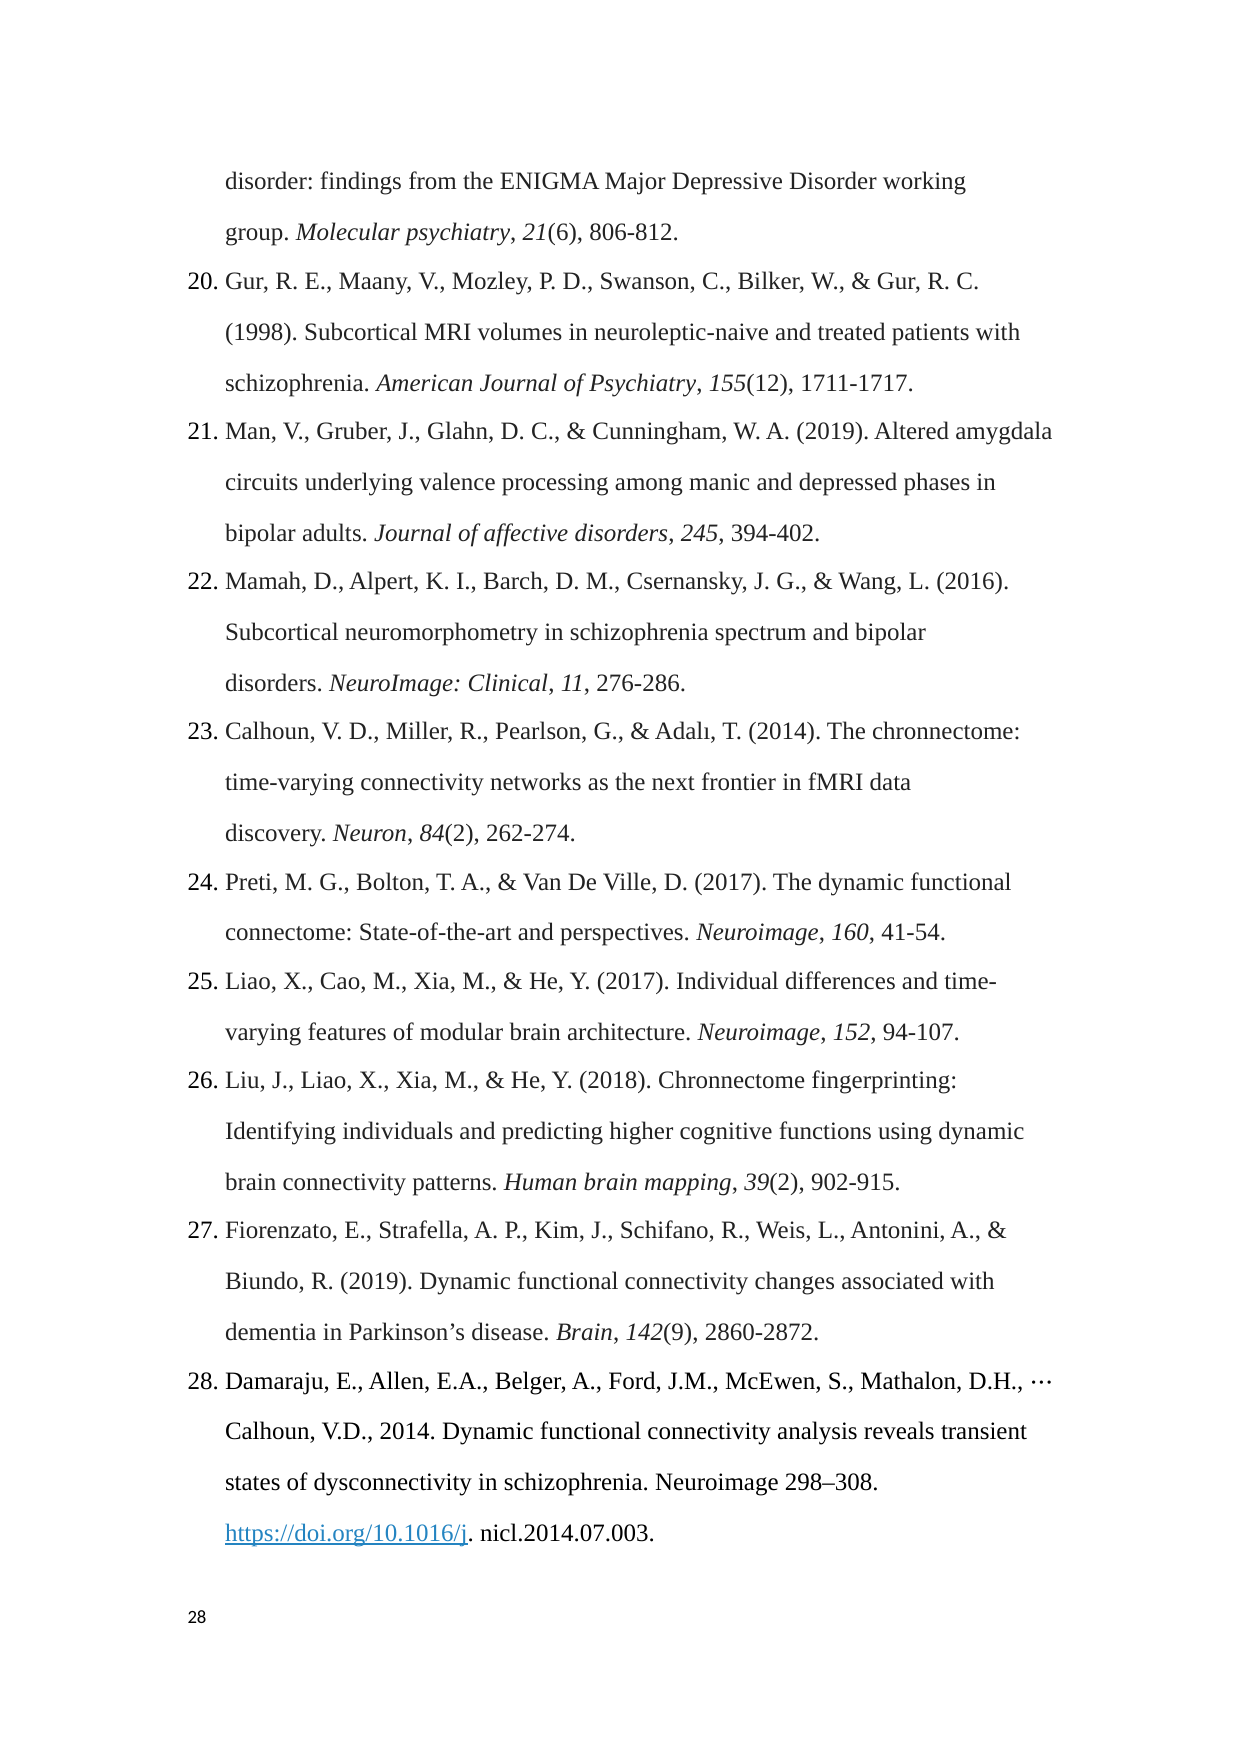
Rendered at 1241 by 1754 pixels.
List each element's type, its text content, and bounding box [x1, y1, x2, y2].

list Man, V., Gruber, J., Glahn, D. C., & Cunningham, W. A. (2019). Altered amygdala circuits underlying valence processing among manic and depressed phases in bipolar adults. Journal of affective disorders, 245, 394-402. [187, 413, 1053, 549]
list Liu, J., Liao, X., Xia, M., & He, Y. (2018). Chronnectome fingerprinting: Identifying individuals and predicting higher cognitive functions using dynamic brain connectivity patterns. Human brain mapping, 39(2), 902-915. [187, 1062, 1053, 1198]
list Fiorenzato, E., Strafella, A. P., Kim, J., Schifano, R., Weis, L., Antonini, A., & Biundo, R. (2019). Dynamic functional connectivity changes associated with dementia in Parkinson’s disease. Brain, 142(9), 2860-2872. [187, 1213, 1053, 1348]
list Damaraju, E., Allen, E.A., Belger, A., Ford, J.M., McEwen, S., Mathalon, D.H., ⋯ Calhoun, V.D., 2014. Dynamic functional connectivity analysis reveals transient states of dysconnectivity in schizophrenia. Neuroimage 298–308. https://doi.org/10.1016/j. nicl.2014.07.003. [187, 1363, 1053, 1550]
list Mamah, D., Alpert, K. I., Barch, D. M., Csernansky, J. G., & Wang, L. (2016). Subcortical neuromorphometry in schizophrenia spectrum and bipolar disorders. NeuroImage: Clinical, 11, 276-286. [187, 563, 1053, 699]
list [187, 164, 1053, 249]
list Gur, R. E., Maany, V., Mozley, P. D., Swanson, C., Bilker, W., & Gur, R. C. (1998). Subcortical MRI volumes in neuroleptic-naive and treated patients with schizophrenia. American Journal of Psychiatry, 155(12), 1711-1717. [187, 263, 1053, 399]
list Preti, M. G., Bolton, T. A., & Van De Ville, D. (2017). The dynamic functional connectome: State-of-the-art and perspectives. Neuroimage, 160, 41-54. [187, 864, 1053, 949]
list Calhoun, V. D., Miller, R., Pearlson, G., & Adalı, T. (2014). The chronnectome: time-varying connectivity networks as the next frontier in fMRI data discovery. Neuron, 84(2), 262-274. [187, 714, 1053, 849]
list Liao, X., Cao, M., Xia, M., & He, Y. (2017). Individual differences and time-varying features of modular brain architecture. Neuroimage, 152, 94-107. [187, 963, 1053, 1048]
